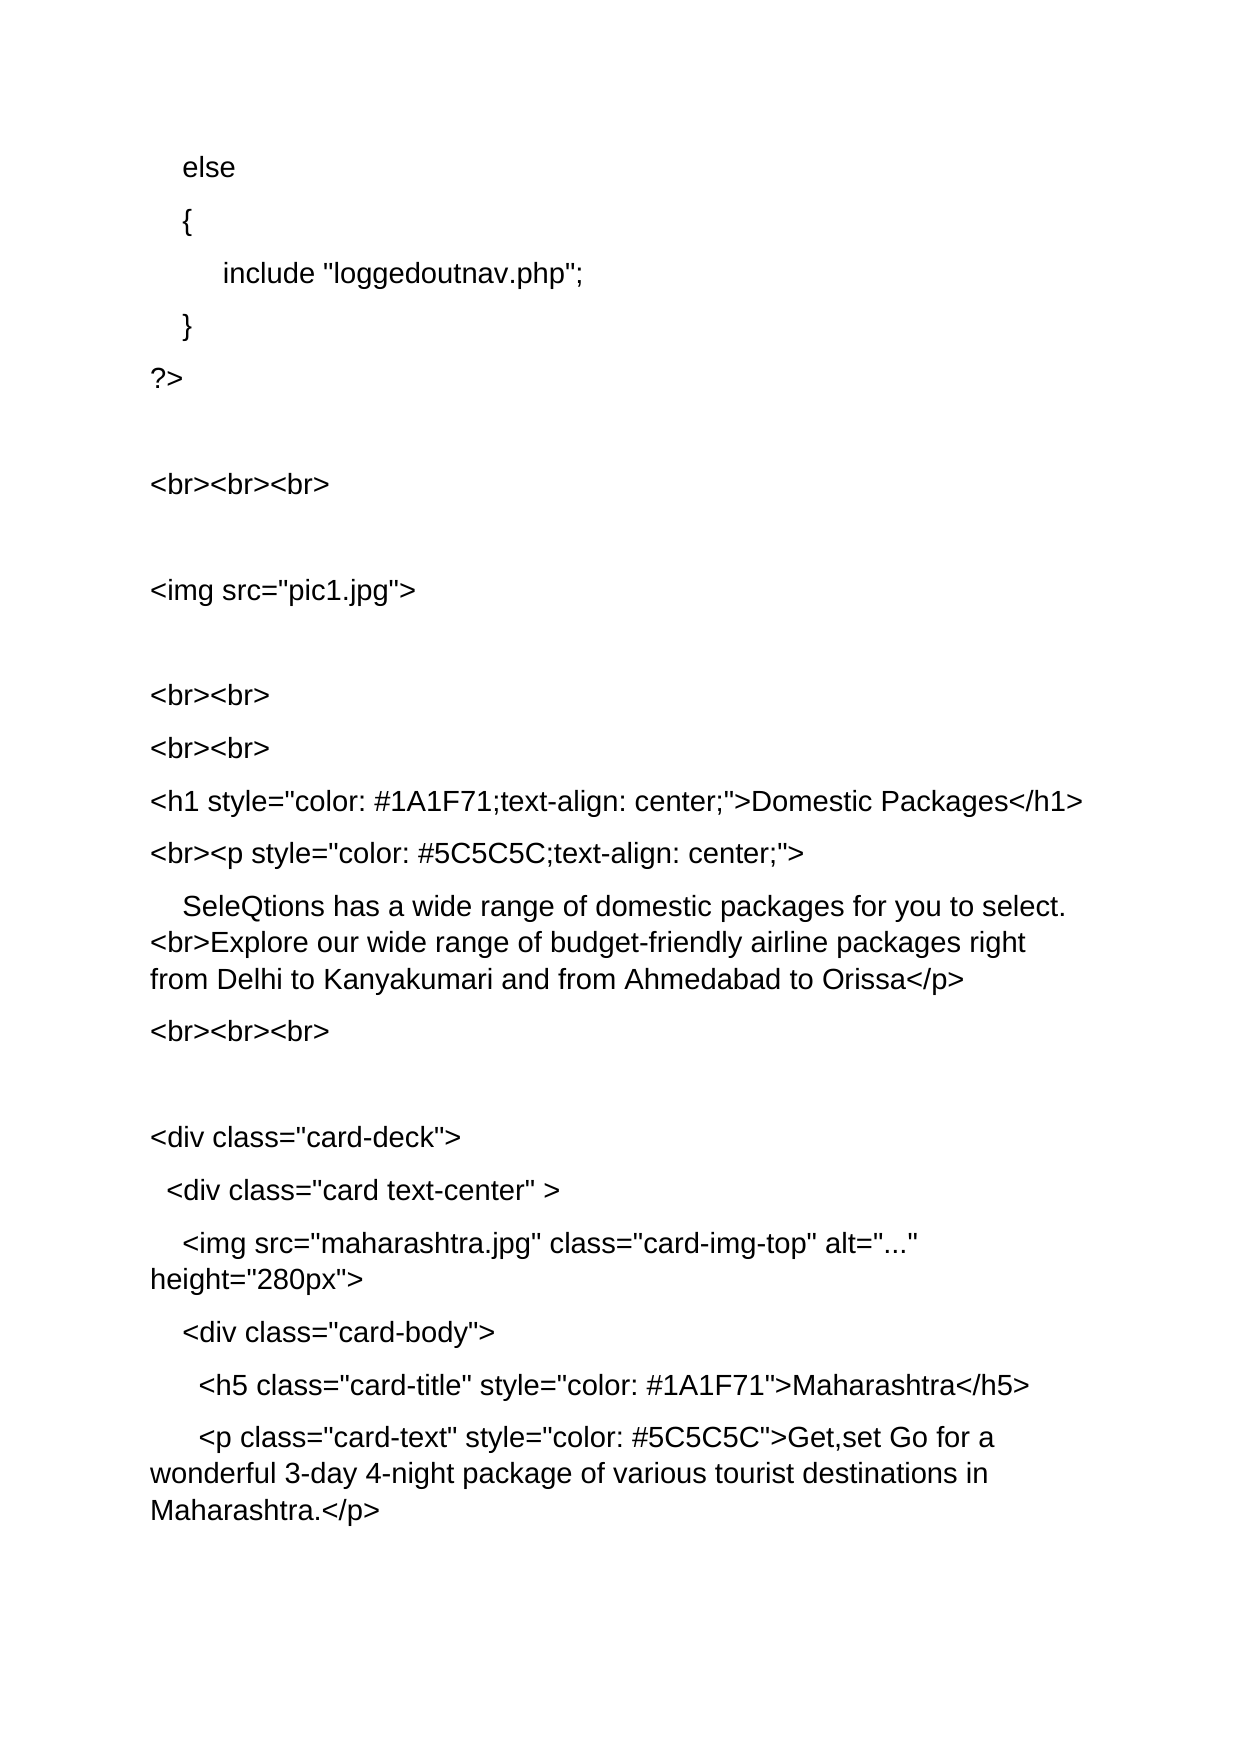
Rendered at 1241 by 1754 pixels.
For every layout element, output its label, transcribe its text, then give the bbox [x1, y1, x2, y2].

text <img src="pic1.jpg"> [150, 572, 1090, 606]
text SeleQtions has a wide range of domestic packages for you to select. <br>Explore our wide range of budget-friendly airline packages right from Delhi to Kanyakumari and from Ahmedabad to Orissa</p> [150, 889, 1090, 995]
text <img src="maharashtra.jpg" class="card-img-top" alt="..." height="280px"> [150, 1226, 1090, 1295]
text } [150, 308, 1090, 342]
text <br><br> [150, 678, 1090, 712]
text else [150, 150, 1090, 183]
text <h5 class="card-title" style="color: #1A1F71">Maharashtra</h5> [150, 1367, 1090, 1401]
text <div class="card-deck"> [150, 1120, 1090, 1154]
text <div class="card-body"> [150, 1315, 1090, 1348]
text <br><br><br> [150, 467, 1090, 500]
text ?> [150, 361, 1090, 395]
text <p class="card-text" style="color: #5C5C5C">Get,set Go for a wonderful 3-day 4-night package of various tourist destinations in Maharashtra.</p> [150, 1420, 1090, 1526]
text include "loggedoutnav.php"; [150, 256, 1090, 289]
text <br><br> [150, 731, 1090, 764]
text { [150, 203, 1090, 236]
text <h1 style="color: #1A1F71;text-align: center;">Domestic Packages</h1> [150, 784, 1090, 817]
text <div class="card text-center" > [150, 1173, 1090, 1206]
text <br><p style="color: #5C5C5C;text-align: center;"> [150, 837, 1090, 870]
text <br><br><br> [150, 1014, 1090, 1048]
